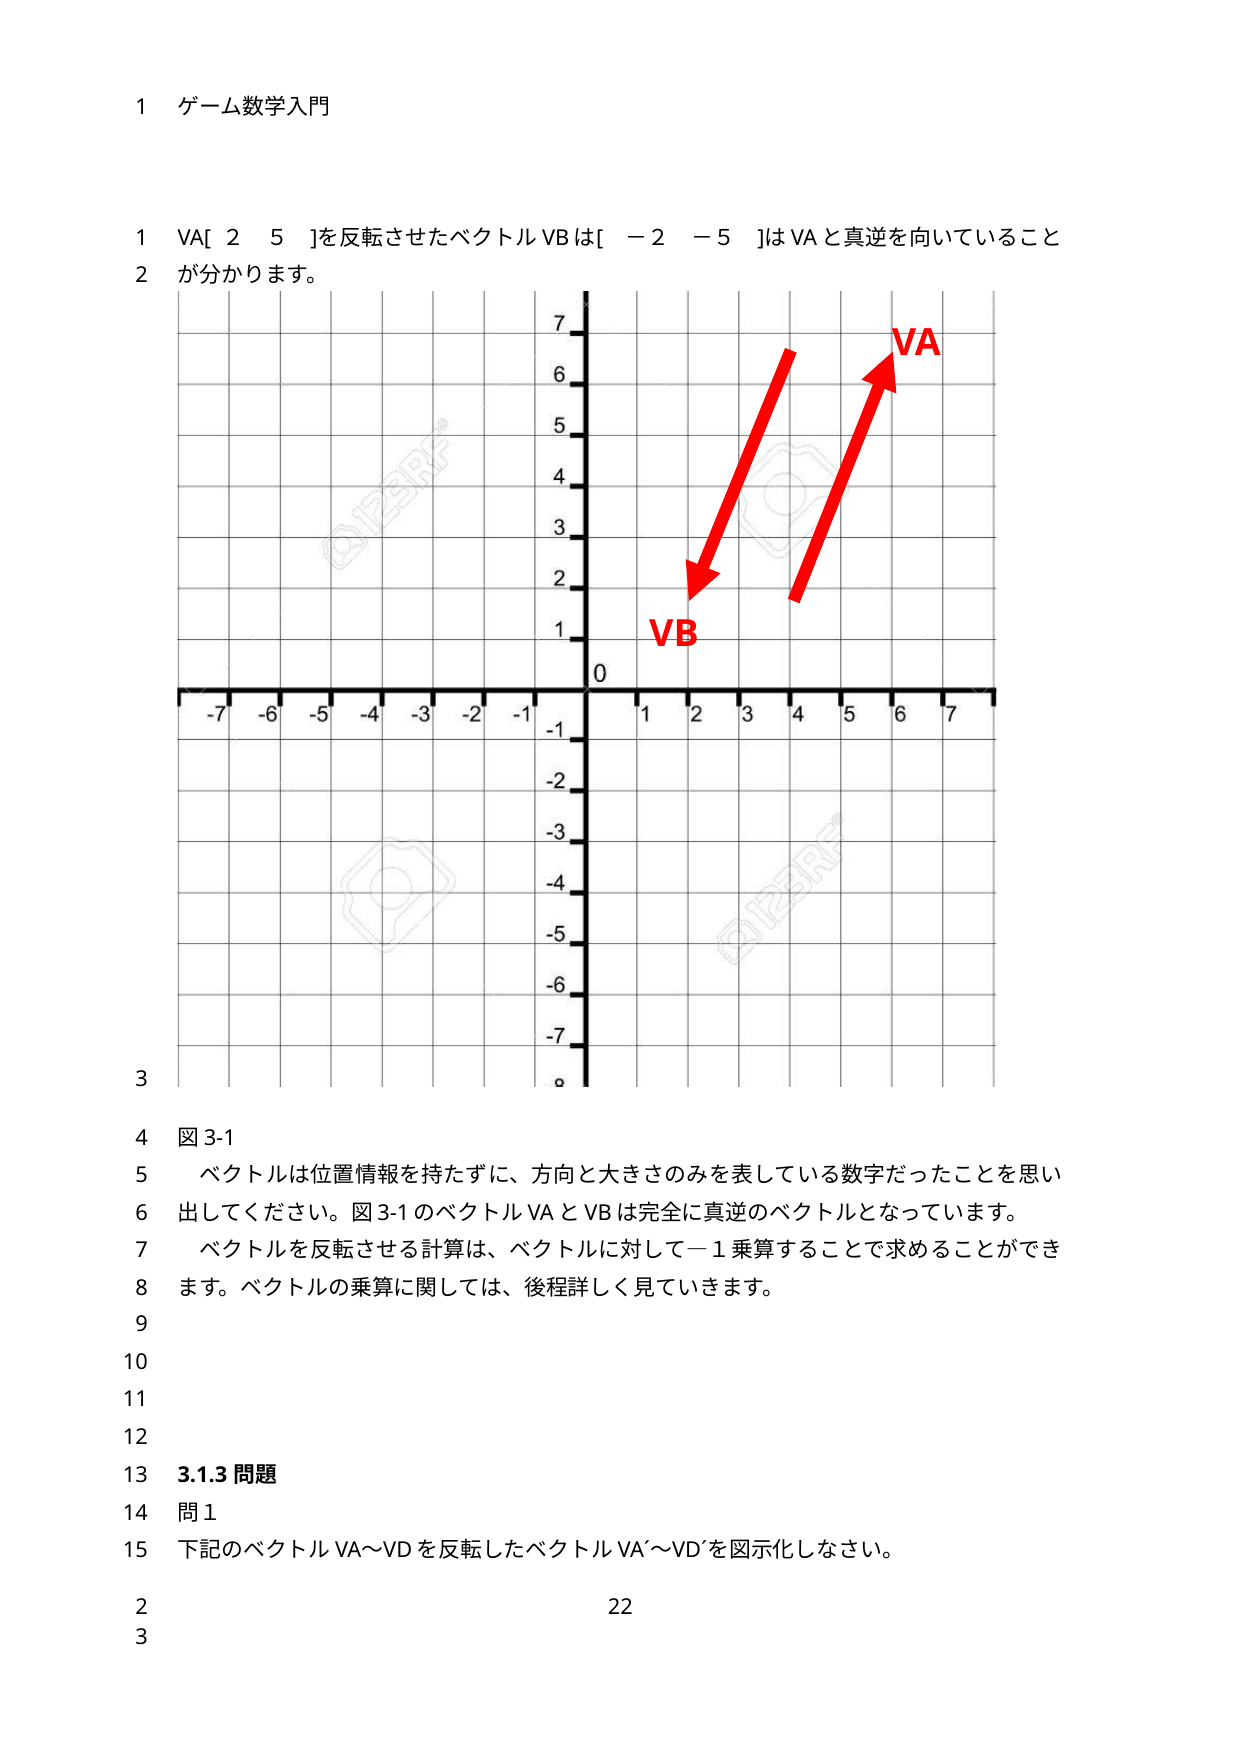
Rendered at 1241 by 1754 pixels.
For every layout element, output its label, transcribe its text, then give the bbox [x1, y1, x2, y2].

text ベクトルは位置情報を持たずに、方向と大きさのみを表している数字だったことを思い出してください。図3-1のベクトルVAとVBは完全に真逆のベクトルとなっています。 [177, 1154, 1063, 1229]
picture [177, 291, 997, 1087]
text 問１ [177, 1492, 1063, 1529]
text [177, 217, 1063, 292]
subtitle 3.1.3 問題 [177, 1454, 1063, 1492]
text ベクトルを反転させる計算は、ベクトルに対して―１乗算することで求めることができます。ベクトルの乗算に関しては、後程詳しく見ていきます。 [177, 1229, 1063, 1304]
text 下記のベクトルVA～VDを反転したベクトルVA´～VD´を図示化しなさい。 [177, 1529, 1063, 1567]
text 図3-1 [177, 1117, 1063, 1154]
